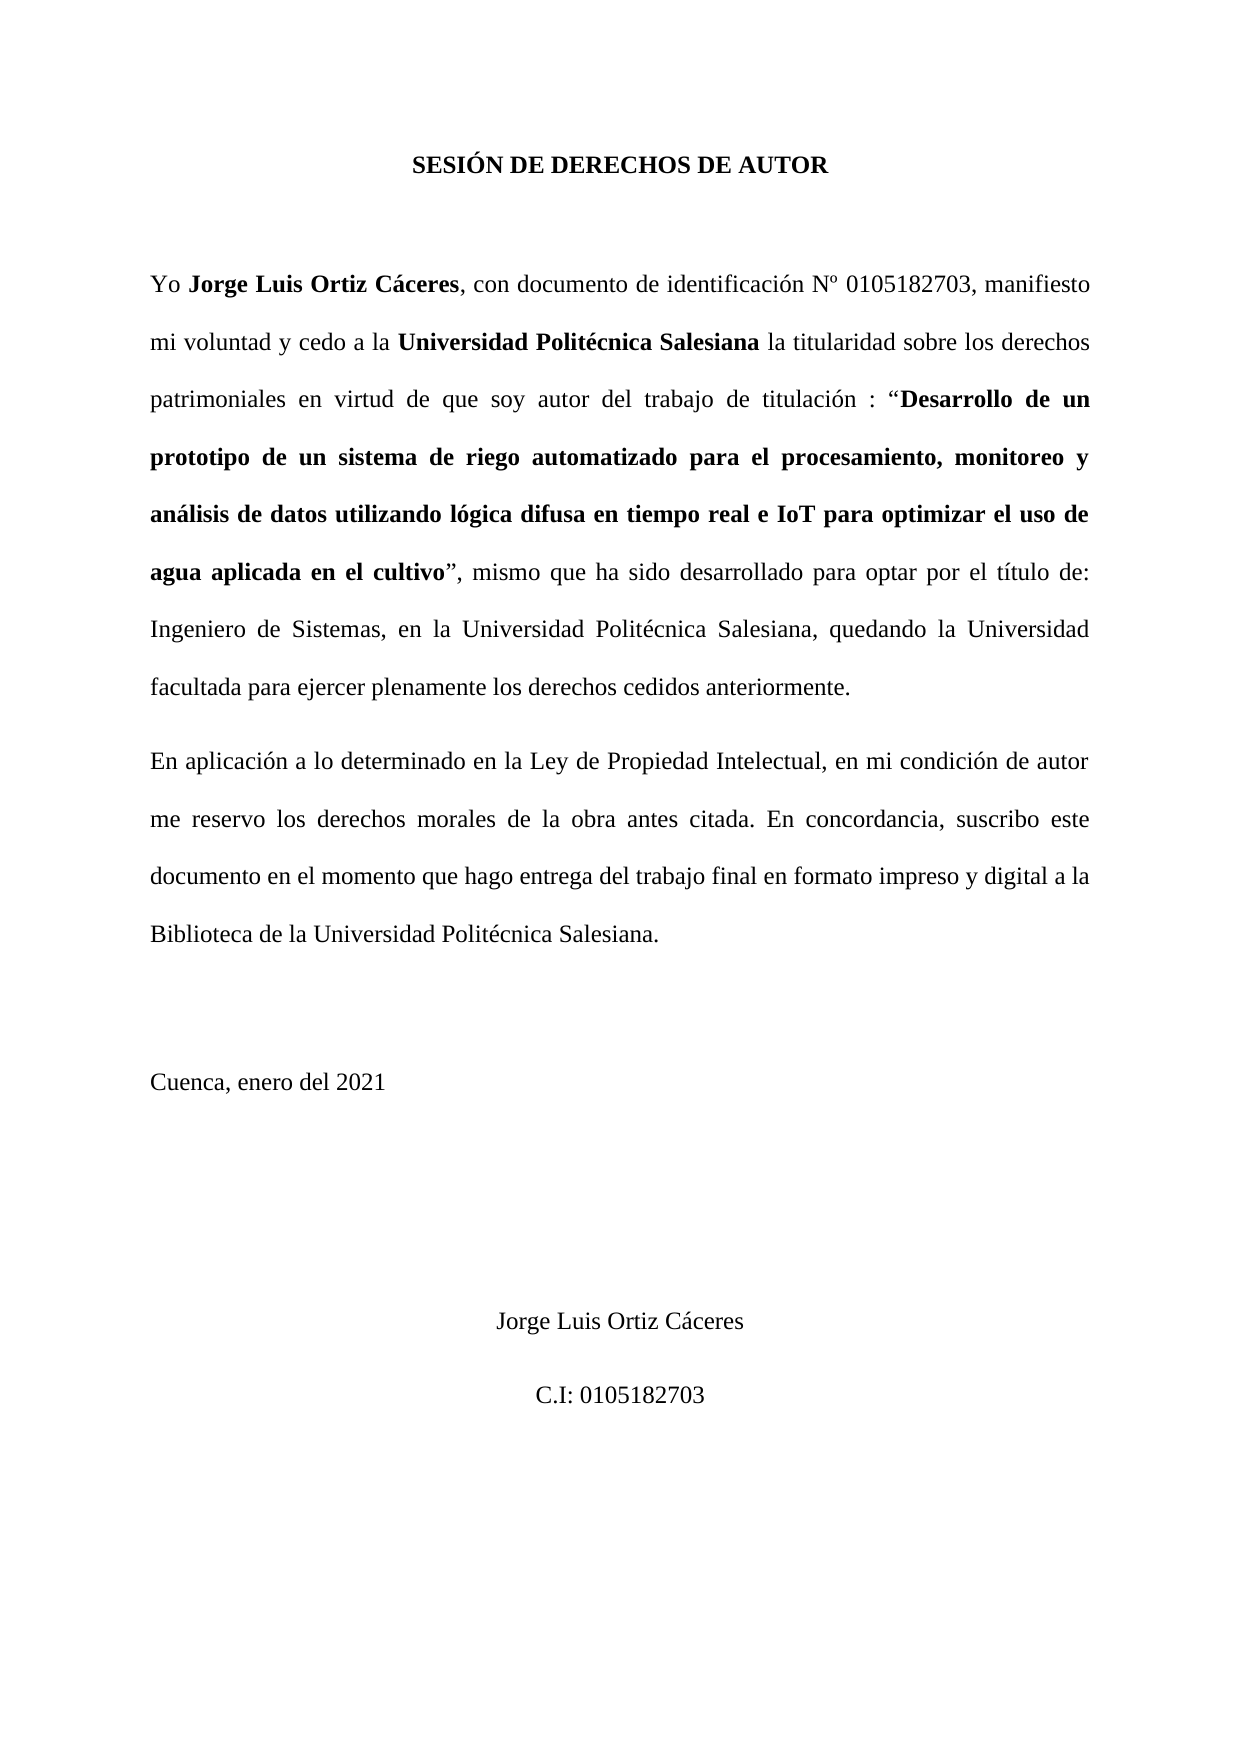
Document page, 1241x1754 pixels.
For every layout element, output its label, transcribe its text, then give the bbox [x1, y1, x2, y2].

text En aplicación a lo determinado en la Ley de Propiedad Intelectual, en mi condición de autor me reservo los derechos morales de la obra antes citada. En concordancia, suscribo este documento en el momento que hago entrega del trabajo final en formato impreso y digital a la Biblioteca de la Universidad Politécnica Salesiana. [150, 746, 1090, 947]
text SESIÓN DE DERECHOS DE AUTOR [150, 150, 1090, 179]
text Jorge Luis Ortiz Cáceres [150, 1306, 1090, 1335]
text Yo Jorge Luis Ortiz Cáceres, con documento de identificación Nº 0105182703, manifiesto mi voluntad y cedo a la Universidad Politécnica Salesiana la titularidad sobre los derechos patrimoniales en virtud de que soy autor del trabajo de titulación : “Desarrollo de un prototipo de un sistema de riego automatizado para el procesamiento, monitoreo y análisis de datos utilizando lógica difusa en tiempo real e IoT para optimizar el uso de agua aplicada en el cultivo”, mismo que ha sido desarrollado para optar por el título de: Ingeniero de Sistemas, en la Universidad Politécnica Salesiana, quedando la Universidad facultada para ejercer plenamente los derechos cedidos anteriormente. [150, 269, 1090, 701]
text Cuenca, enero del 2021 [150, 1067, 1090, 1096]
text C.I: 0105182703 [150, 1380, 1090, 1409]
